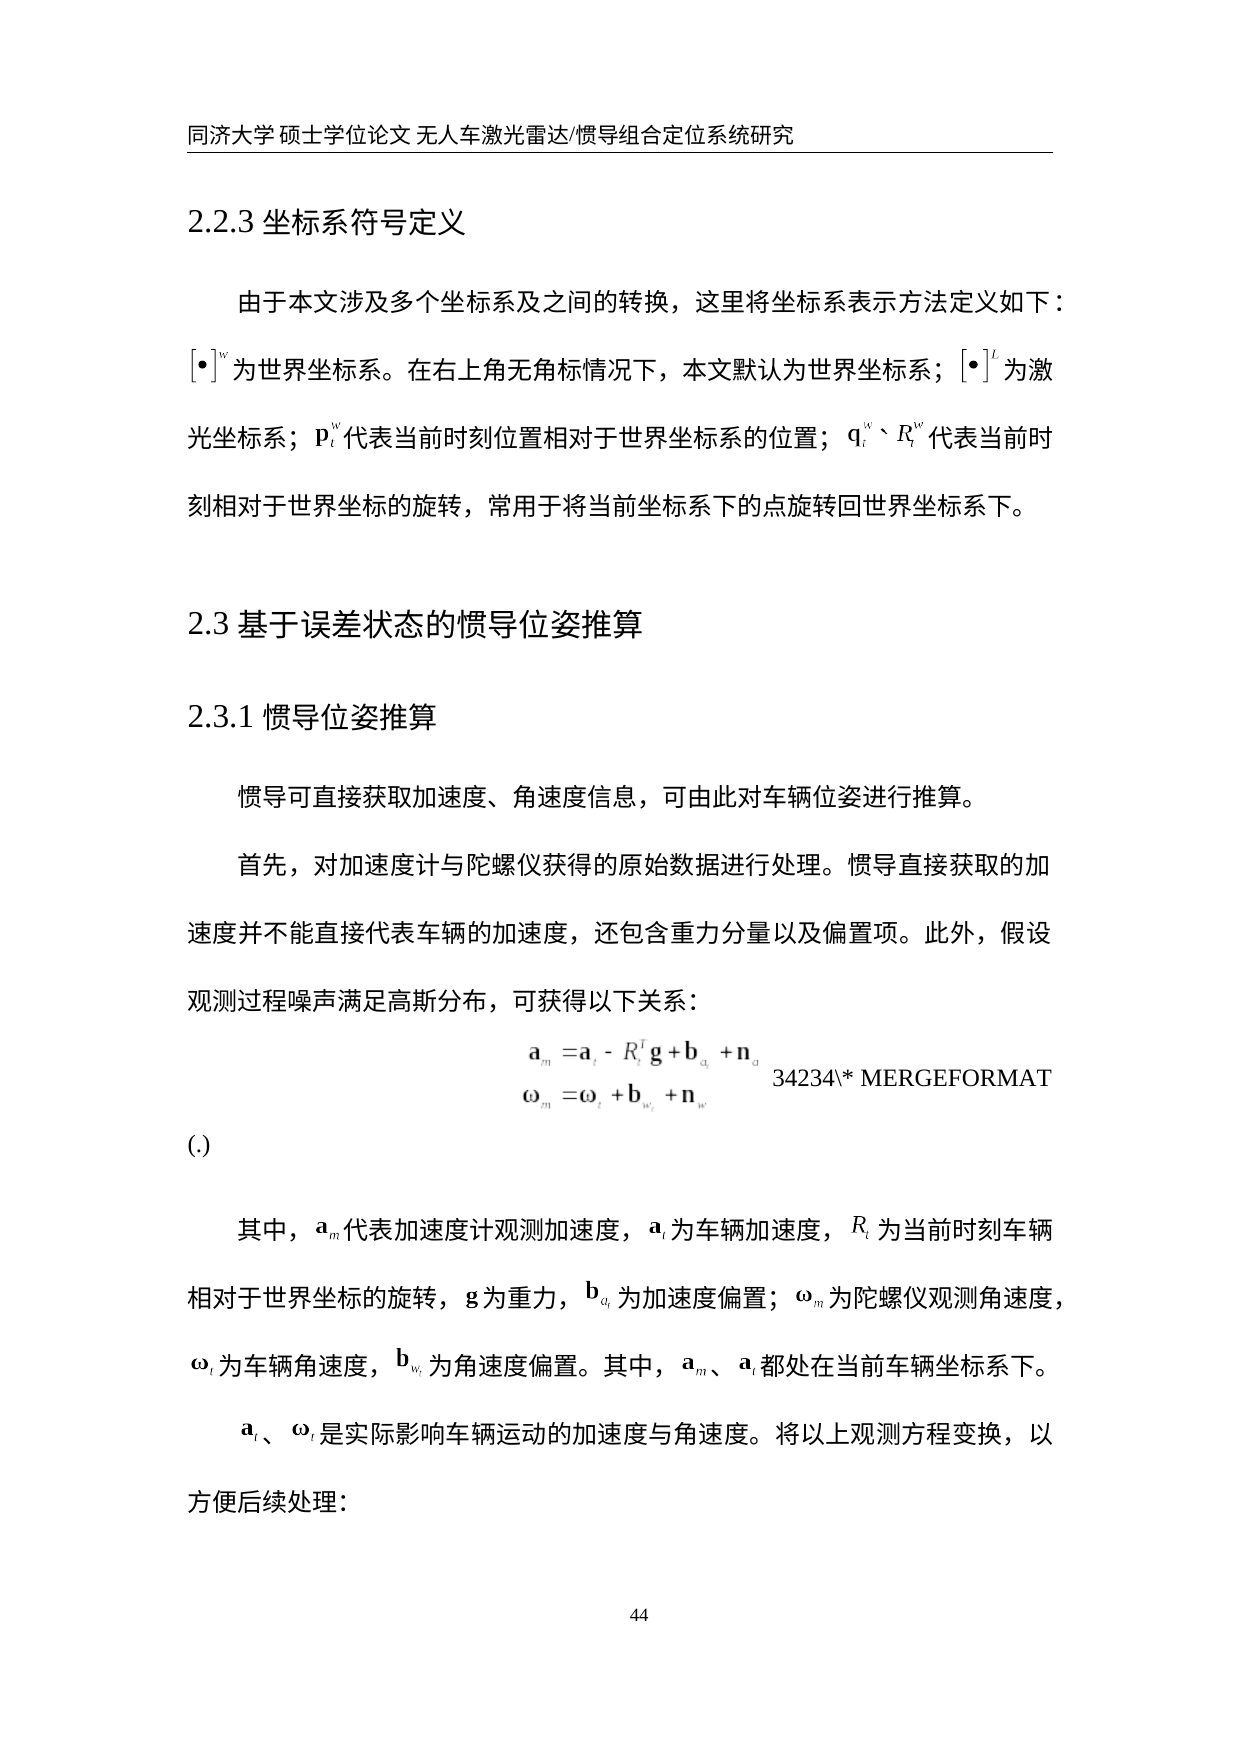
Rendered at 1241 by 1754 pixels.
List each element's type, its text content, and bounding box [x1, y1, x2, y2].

text 2.3 基于误差状态的惯导位姿推算 [187, 588, 1053, 656]
text 、是实际影响车辆运动的加速度与角速度。将以上观测方程变换，以方便后续处理： [187, 1398, 1053, 1534]
text 由于本文涉及多个坐标系及之间的转换，这里将坐标系表示方法定义如下：为世界坐标系。在右上角无角标情况下，本文默认为世界坐标系；为激光坐标系；代表当前时刻位置相对于世界坐标系的位置；代表当前时刻相对于世界坐标的旋转，常用于将当前坐标系下的点旋转回世界坐标系下。 [187, 267, 1053, 538]
text 惯导可直接获取加速度、角速度信息，可由此对车辆位姿进行推算。 [187, 762, 1053, 830]
text 2.2.3 坐标系符号定义 [187, 186, 1053, 254]
text 其中，代表加速度计观测加速度，为车辆加速度，为当前时刻车辆相对于世界坐标的旋转，为重力，为加速度偏置；为陀螺仪观测角速度，为车辆角速度，为角速度偏置。其中，、都处在当前车辆坐标系下。 [187, 1195, 1053, 1398]
text 首先，对加速度计与陀螺仪获得的原始数据进行处理。惯导直接获取的加速度并不能直接代表车辆的加速度，还包含重力分量以及偏置项。此外，假设观测过程噪声满足高斯分布，可获得以下关系： [187, 830, 1053, 1033]
text 2.3.1 惯导位姿推算 [187, 681, 1053, 749]
